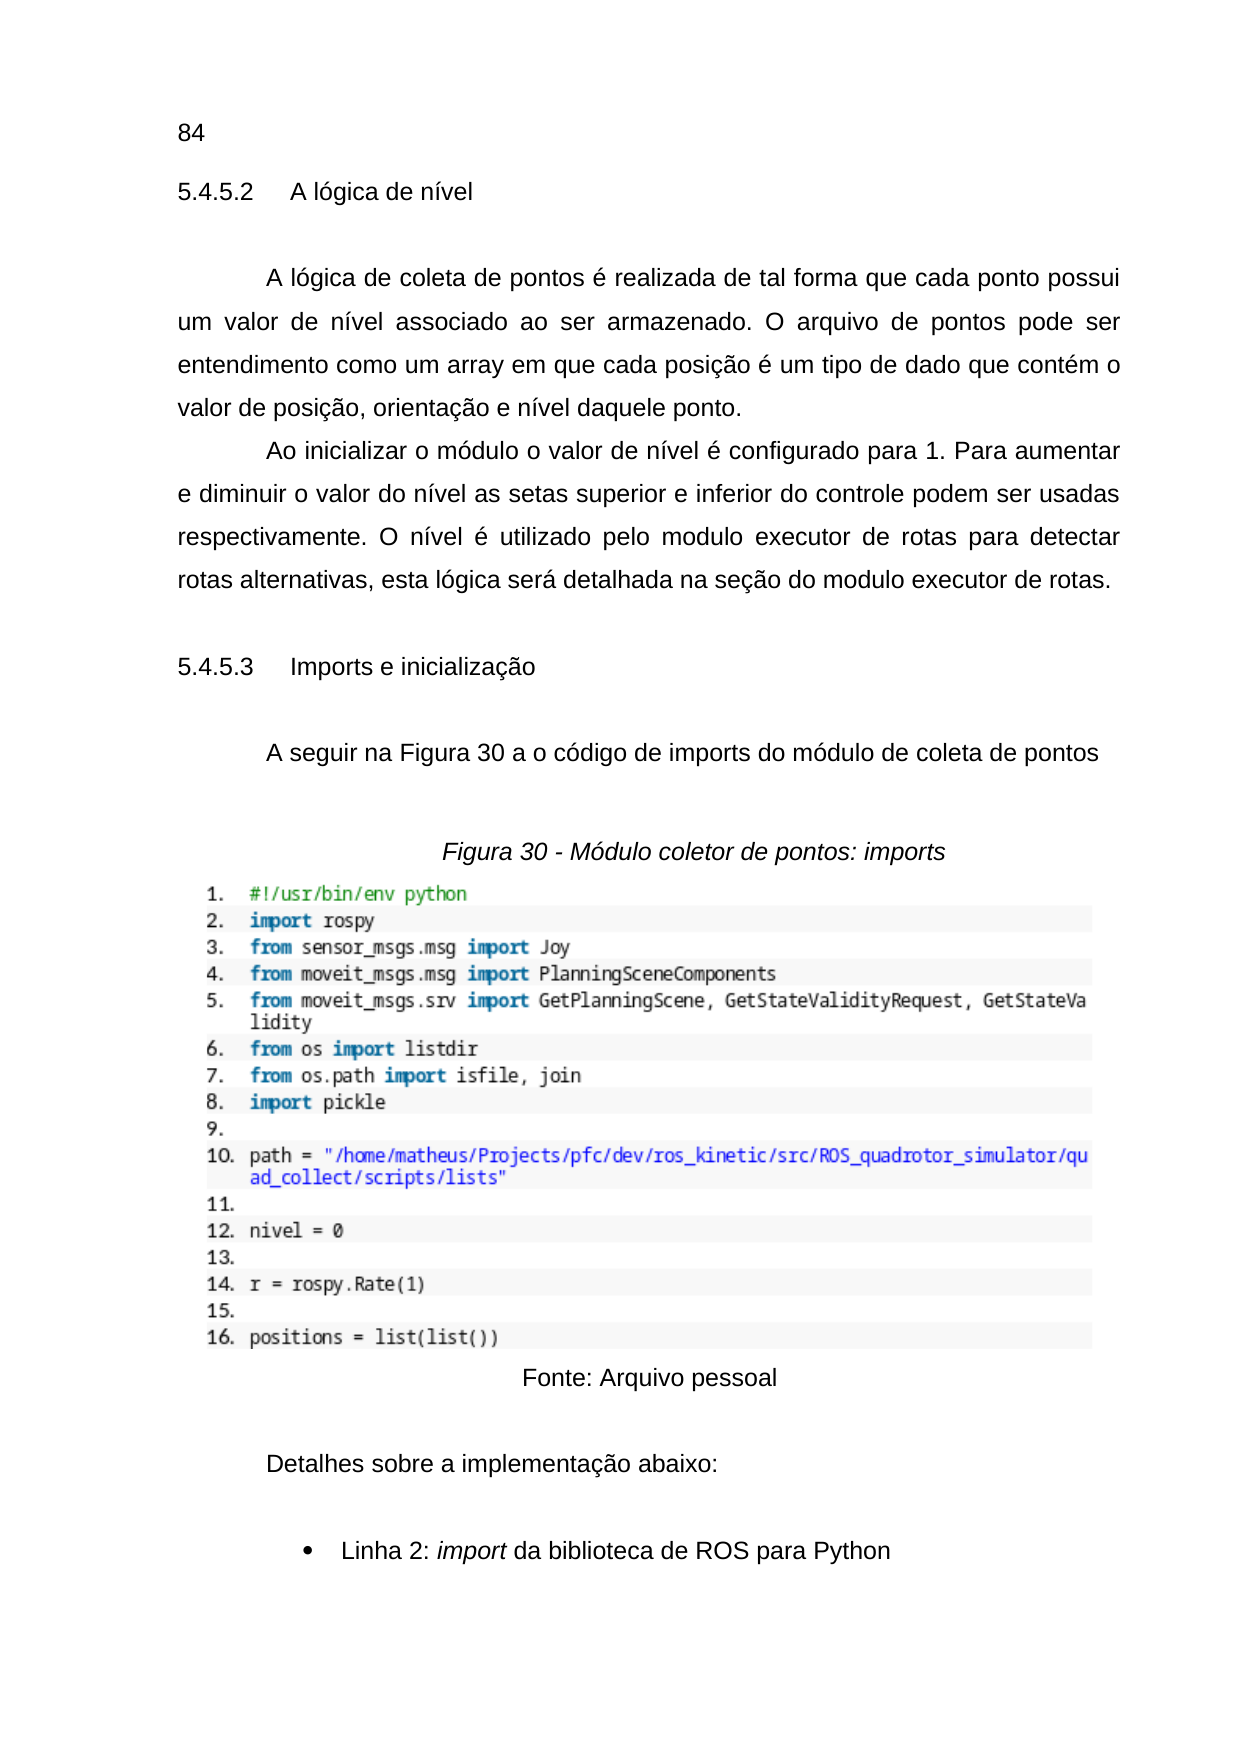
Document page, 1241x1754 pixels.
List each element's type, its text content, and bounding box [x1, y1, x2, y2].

text A lógica de coleta de pontos é realizada de tal forma que cada ponto possui um valor de nível associado ao ser armazenado. O arquivo de pontos pode ser entendimento como um array em que cada posição é um tipo de dado que contém o valor de posição, orientação e nível daquele ponto. [177, 263, 1122, 422]
text A seguir na Figura 29 a o código de imports do módulo de coleta de pontos [177, 738, 1122, 767]
subtitle A lógica de nível [177, 177, 1122, 206]
list Linha 2: import da biblioteca de ROS para Python [303, 1536, 1122, 1564]
text Ao inicializar o módulo o valor de nível é configurado para 1. Para aumentar e diminuir o valor do nível as setas superior e inferior do controle podem ser usadas respectivamente. O nível é utilizado pelo modulo executor de rotas para detectar rotas alternativas, esta lógica será detalhada na seção do modulo executor de rotas. [177, 436, 1122, 594]
text Detalhes sobre a implementação abaixo: [177, 1449, 1122, 1478]
text Fonte: Arquivo pessoal [177, 1363, 1122, 1392]
text Figura 30 - Módulo coletor de pontos: imports [177, 837, 1122, 865]
subtitle Imports e inicialização [177, 652, 1122, 680]
